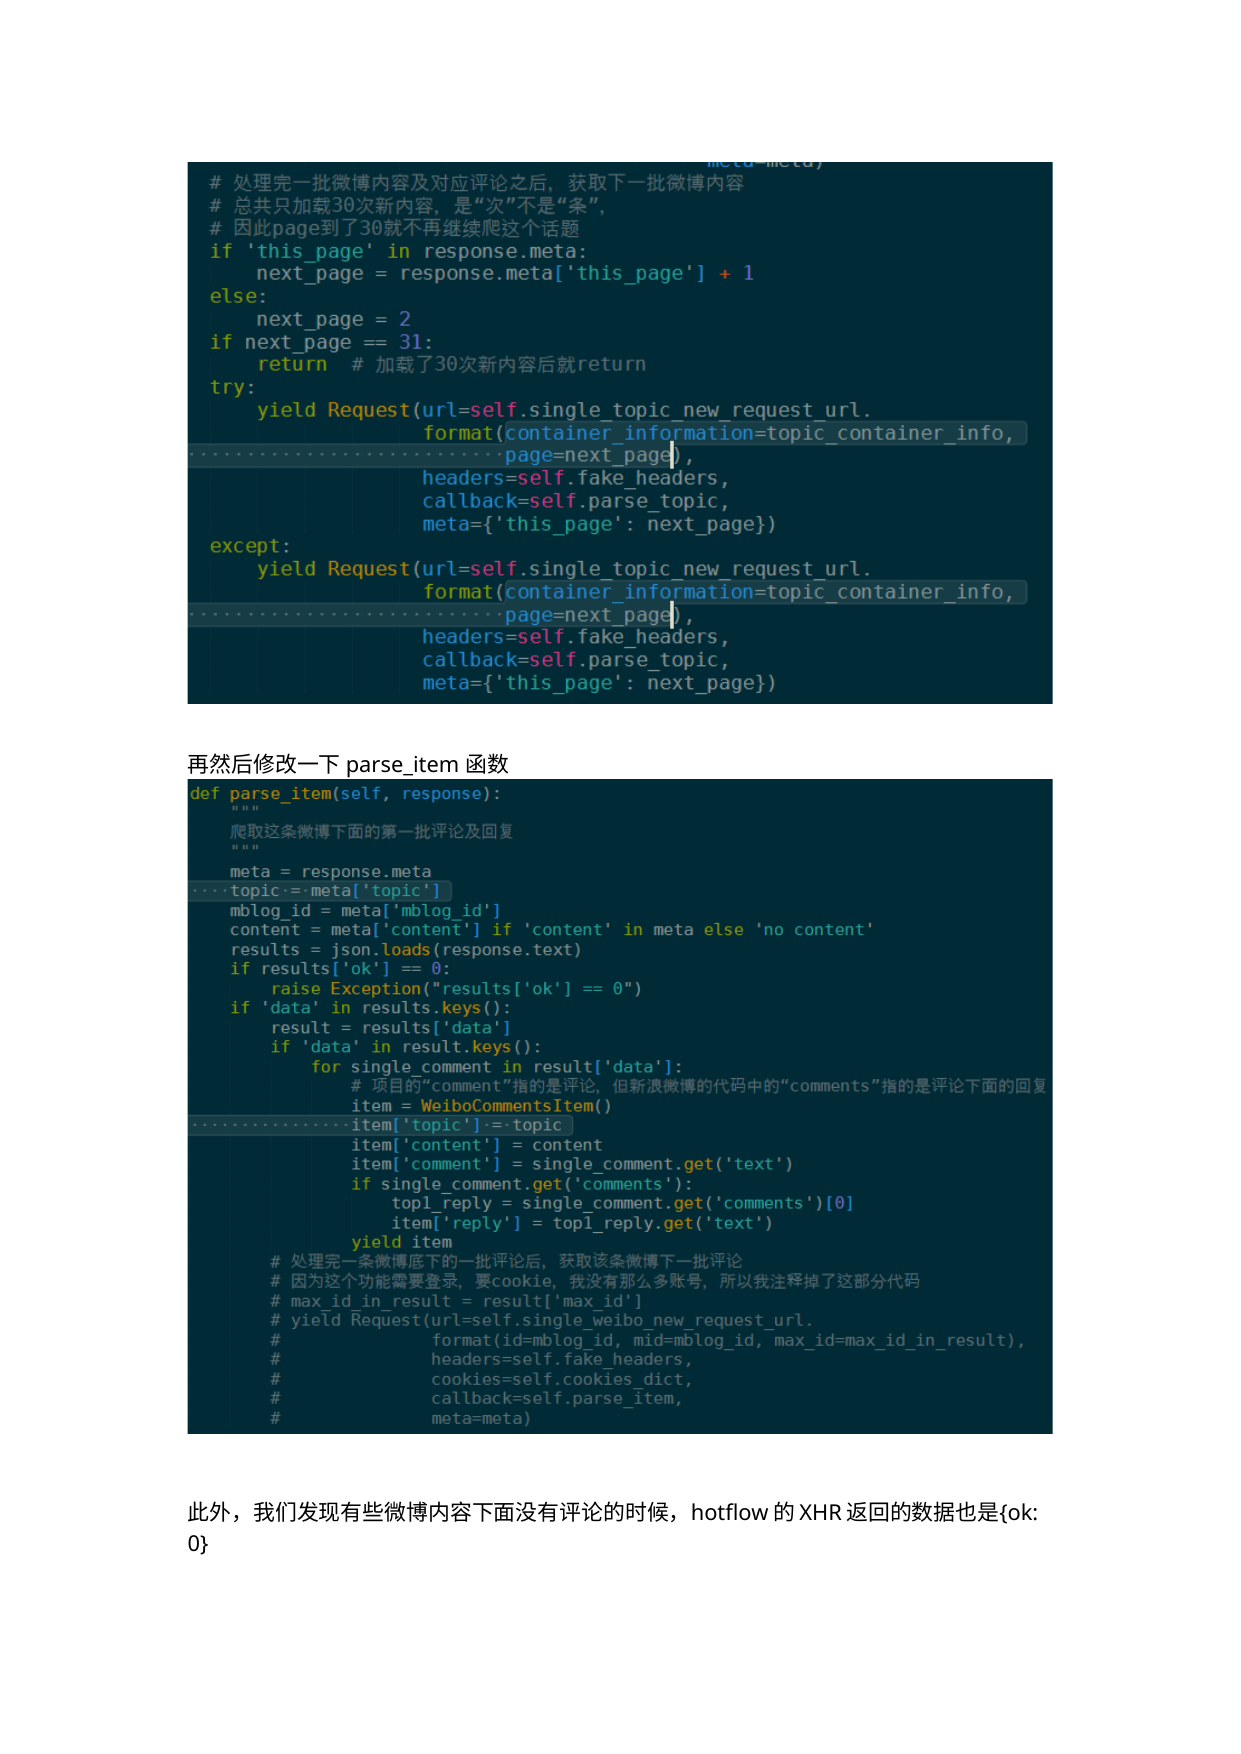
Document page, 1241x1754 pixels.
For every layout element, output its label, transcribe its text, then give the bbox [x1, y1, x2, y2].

picture [625, 565, 629, 575]
picture [575, 1200, 582, 1207]
picture [775, 1317, 782, 1325]
picture [231, 791, 249, 802]
picture [354, 358, 363, 370]
picture [703, 565, 719, 575]
picture [708, 162, 722, 166]
picture [246, 292, 257, 302]
picture [489, 656, 497, 666]
picture [483, 427, 491, 439]
picture [742, 1200, 768, 1208]
picture [353, 315, 361, 325]
picture [525, 1200, 530, 1208]
picture [275, 174, 291, 191]
picture [706, 1159, 710, 1169]
picture [615, 1376, 622, 1383]
picture [585, 1353, 590, 1364]
picture [282, 565, 292, 575]
picture [382, 943, 387, 955]
picture [675, 1334, 688, 1345]
picture [292, 1274, 306, 1288]
picture [383, 1182, 389, 1189]
picture [307, 360, 311, 370]
picture [331, 982, 338, 994]
picture [272, 943, 276, 954]
picture [574, 1103, 593, 1111]
picture [899, 1079, 913, 1093]
picture [282, 1025, 289, 1032]
picture [372, 222, 381, 233]
picture [463, 1337, 475, 1345]
picture [728, 174, 742, 191]
picture [246, 338, 255, 348]
picture [305, 403, 315, 416]
picture [318, 315, 327, 329]
picture [554, 406, 563, 416]
picture [721, 1274, 735, 1288]
picture [535, 1161, 540, 1169]
picture [309, 1254, 323, 1268]
picture [604, 1274, 618, 1288]
picture [489, 1397, 496, 1403]
picture [437, 1161, 447, 1169]
picture [543, 1103, 550, 1111]
picture [599, 1253, 607, 1261]
picture [732, 1084, 745, 1090]
picture [224, 383, 232, 393]
picture [276, 198, 288, 206]
picture [635, 1337, 643, 1345]
picture [492, 180, 506, 191]
picture [424, 1197, 428, 1208]
picture [448, 269, 469, 279]
picture [562, 221, 578, 234]
picture [627, 360, 631, 370]
picture [272, 1314, 279, 1325]
picture [699, 406, 719, 416]
picture [506, 247, 517, 257]
picture [531, 247, 552, 257]
picture [408, 1200, 415, 1211]
picture [477, 1274, 494, 1288]
picture [421, 1100, 441, 1111]
picture [349, 824, 379, 838]
picture [427, 584, 433, 598]
picture [772, 1200, 778, 1208]
picture [399, 247, 409, 257]
picture [458, 1103, 465, 1111]
picture [410, 927, 415, 935]
picture [532, 267, 538, 279]
picture [223, 244, 231, 257]
picture [293, 360, 303, 370]
picture [561, 1254, 567, 1267]
picture [259, 315, 266, 325]
picture [594, 1317, 602, 1325]
picture [401, 404, 408, 416]
picture [436, 474, 446, 482]
picture [343, 986, 351, 994]
picture [577, 1254, 590, 1266]
picture [468, 1100, 531, 1111]
picture [311, 791, 330, 799]
picture [295, 267, 302, 279]
picture [465, 520, 469, 530]
picture [244, 1001, 249, 1013]
picture [376, 406, 396, 416]
picture [392, 1025, 400, 1033]
picture [235, 383, 243, 397]
picture [501, 824, 511, 839]
picture [191, 787, 209, 799]
picture [432, 1415, 445, 1423]
picture [330, 269, 350, 283]
picture [650, 1079, 661, 1092]
picture [392, 1236, 401, 1247]
picture [841, 406, 848, 416]
picture [364, 198, 373, 205]
picture [304, 788, 309, 799]
picture [292, 226, 300, 234]
picture [649, 679, 658, 689]
picture [721, 1317, 727, 1328]
picture [883, 1079, 896, 1093]
picture [354, 247, 363, 257]
picture [568, 1254, 573, 1264]
picture [575, 1220, 582, 1231]
picture [253, 542, 261, 556]
picture [951, 1083, 958, 1092]
picture [223, 335, 231, 348]
text 再然后修改一下 parse_item 函数 [187, 747, 1053, 779]
picture [565, 1298, 576, 1306]
picture [493, 1044, 510, 1055]
picture [688, 1274, 701, 1288]
picture [353, 269, 358, 279]
picture [592, 1274, 601, 1286]
picture [661, 406, 668, 416]
picture [677, 1178, 681, 1191]
picture [555, 652, 560, 666]
picture [542, 656, 546, 666]
picture [397, 197, 412, 214]
picture [401, 312, 409, 325]
picture [239, 177, 248, 188]
picture [575, 1317, 581, 1324]
picture [805, 1275, 819, 1288]
picture [468, 1353, 475, 1364]
picture [211, 176, 220, 188]
picture [661, 565, 665, 575]
picture [661, 679, 665, 689]
picture [583, 1261, 589, 1268]
picture [414, 335, 419, 348]
picture [443, 1001, 450, 1013]
picture [746, 266, 751, 279]
picture [707, 175, 723, 191]
picture [416, 197, 432, 213]
picture [282, 406, 292, 416]
picture [664, 1079, 678, 1093]
picture [640, 1358, 647, 1364]
picture [651, 1353, 657, 1364]
picture [413, 174, 426, 185]
picture [674, 679, 682, 689]
picture [363, 203, 373, 213]
picture [318, 338, 327, 348]
picture [272, 1353, 279, 1364]
picture [686, 1218, 690, 1228]
picture [374, 174, 389, 191]
picture [459, 247, 469, 261]
picture [506, 269, 529, 279]
picture [187, 1115, 573, 1135]
picture [321, 1064, 330, 1072]
picture [233, 542, 237, 552]
picture [509, 1278, 516, 1286]
picture [418, 355, 431, 373]
picture [681, 1079, 695, 1093]
picture [545, 222, 557, 236]
picture [543, 269, 552, 279]
picture [806, 404, 810, 416]
picture [655, 1275, 667, 1287]
picture [348, 869, 359, 877]
picture [708, 520, 717, 534]
picture [813, 927, 818, 935]
picture [606, 1334, 612, 1345]
picture [212, 244, 217, 257]
picture [539, 1181, 551, 1192]
picture [447, 1161, 457, 1169]
picture [680, 656, 694, 669]
picture [579, 180, 585, 187]
picture [372, 1025, 384, 1032]
picture [513, 184, 527, 190]
picture [484, 1200, 490, 1211]
picture [569, 493, 575, 507]
picture [609, 174, 625, 191]
picture [1000, 1079, 1007, 1092]
picture [722, 1079, 727, 1088]
picture [437, 247, 455, 257]
picture [575, 1142, 582, 1149]
picture [414, 269, 422, 274]
picture [306, 338, 312, 352]
picture [438, 679, 446, 684]
picture [495, 204, 503, 213]
picture [187, 565, 1027, 643]
picture [310, 226, 320, 232]
picture [338, 869, 345, 877]
picture [615, 1395, 622, 1402]
picture [341, 1005, 349, 1013]
picture [294, 197, 310, 214]
picture [454, 1414, 459, 1423]
picture [570, 198, 586, 213]
picture [787, 406, 796, 411]
picture [873, 1278, 885, 1288]
picture [591, 266, 598, 279]
picture [272, 1295, 279, 1306]
picture [464, 1373, 468, 1384]
picture [634, 927, 642, 935]
picture [842, 927, 848, 934]
picture [704, 927, 713, 935]
picture [392, 869, 405, 877]
picture [314, 175, 330, 191]
picture [456, 588, 481, 598]
picture [300, 224, 306, 238]
picture [558, 356, 575, 373]
picture [383, 825, 396, 838]
picture [272, 1412, 279, 1423]
picture [343, 219, 356, 236]
picture [734, 927, 743, 935]
picture [374, 1078, 386, 1091]
picture [565, 1081, 569, 1091]
picture [432, 1044, 440, 1052]
picture [1008, 1079, 1013, 1091]
picture [487, 516, 491, 534]
picture [271, 403, 276, 416]
picture [498, 584, 502, 600]
picture [661, 1395, 673, 1403]
picture [410, 904, 415, 916]
picture [212, 335, 217, 348]
picture [696, 1198, 700, 1208]
picture [495, 561, 500, 575]
picture [485, 1415, 495, 1423]
picture [439, 1064, 475, 1072]
picture [518, 675, 522, 689]
picture [571, 180, 577, 191]
picture [452, 177, 467, 191]
picture [332, 825, 346, 838]
picture [378, 1161, 392, 1169]
picture [426, 247, 433, 257]
picture [459, 1200, 465, 1211]
picture [605, 1181, 627, 1189]
picture [483, 220, 500, 235]
picture [272, 966, 279, 972]
picture [670, 1220, 677, 1231]
picture [575, 1395, 580, 1406]
picture [490, 947, 500, 955]
picture [447, 1279, 453, 1287]
picture [626, 923, 631, 935]
picture [402, 986, 420, 994]
picture [749, 1080, 761, 1092]
picture [378, 1317, 395, 1328]
picture [518, 517, 522, 530]
picture [715, 923, 721, 935]
picture [444, 220, 460, 236]
picture [248, 824, 262, 839]
picture [231, 904, 244, 916]
picture [436, 429, 446, 439]
picture [272, 1373, 279, 1384]
picture [485, 586, 489, 598]
picture [392, 1005, 400, 1013]
picture [746, 406, 754, 411]
picture [519, 356, 535, 372]
picture [616, 404, 620, 416]
picture [211, 222, 220, 234]
picture [808, 1083, 839, 1091]
picture [565, 1064, 571, 1072]
picture [513, 1064, 521, 1072]
picture [569, 652, 575, 666]
picture [272, 1392, 279, 1403]
picture [544, 1317, 551, 1325]
picture [445, 1200, 451, 1208]
picture [735, 406, 742, 416]
picture [443, 1254, 456, 1267]
picture [294, 313, 302, 325]
picture [424, 219, 440, 236]
picture [655, 927, 667, 935]
picture [210, 292, 220, 302]
picture [826, 406, 830, 416]
picture [424, 679, 440, 689]
picture [720, 679, 729, 689]
picture [660, 474, 670, 484]
picture [464, 220, 480, 229]
picture [470, 1181, 496, 1189]
picture [378, 1103, 392, 1111]
picture [708, 679, 717, 692]
picture [540, 357, 554, 368]
picture [332, 927, 344, 935]
picture [372, 1064, 384, 1072]
picture [376, 1274, 390, 1288]
picture [259, 406, 268, 420]
picture [471, 653, 480, 666]
picture [465, 679, 469, 689]
picture [855, 1274, 869, 1288]
picture [260, 360, 268, 370]
picture [358, 947, 369, 955]
picture [344, 199, 354, 210]
picture [460, 565, 475, 570]
picture [525, 1334, 546, 1345]
picture [507, 198, 515, 203]
picture [311, 986, 320, 994]
picture [545, 1064, 551, 1071]
picture [775, 1337, 788, 1345]
picture [377, 197, 393, 214]
picture [448, 791, 455, 798]
picture [755, 1274, 769, 1288]
picture [295, 402, 299, 416]
picture [282, 824, 313, 838]
picture [512, 174, 525, 181]
picture [272, 1334, 279, 1345]
picture [680, 1200, 693, 1211]
picture [259, 565, 268, 579]
picture [385, 219, 402, 236]
picture [392, 1254, 407, 1268]
picture [425, 426, 432, 439]
picture [661, 629, 682, 643]
picture [402, 1064, 411, 1071]
picture [318, 269, 327, 283]
picture [826, 565, 830, 575]
picture [570, 1078, 577, 1091]
picture [661, 520, 665, 530]
picture [260, 245, 266, 256]
picture [244, 962, 249, 974]
picture [452, 359, 457, 368]
picture [621, 1274, 635, 1288]
picture [495, 923, 499, 935]
picture [500, 359, 515, 372]
picture [472, 247, 492, 257]
picture [544, 947, 551, 954]
picture [212, 381, 218, 393]
picture [606, 1317, 612, 1324]
picture [499, 1181, 506, 1189]
picture [757, 675, 762, 693]
picture [766, 1079, 779, 1092]
picture [315, 824, 330, 837]
picture [293, 561, 299, 575]
picture [554, 1161, 561, 1169]
picture [406, 1079, 420, 1092]
picture [330, 338, 351, 352]
picture [611, 1254, 658, 1268]
picture [254, 174, 271, 191]
picture [539, 197, 554, 214]
picture [302, 1025, 309, 1033]
picture [404, 219, 421, 235]
picture [836, 1197, 844, 1207]
picture [302, 962, 307, 974]
picture [555, 245, 563, 257]
picture [438, 406, 445, 416]
picture [505, 1413, 509, 1423]
picture [494, 198, 503, 203]
picture [461, 357, 476, 369]
picture [283, 315, 291, 325]
picture [641, 1283, 651, 1288]
picture [729, 1258, 734, 1267]
picture [392, 947, 405, 955]
picture [427, 1274, 440, 1288]
text 此外，我们发现有些微博内容下面没有评论的时候，hotflow的XHR返回的数据也是{ok: 0} [187, 1494, 1053, 1559]
picture [1017, 1079, 1030, 1093]
picture [372, 1239, 381, 1247]
picture [485, 1002, 489, 1015]
picture [438, 175, 448, 191]
picture [983, 1079, 997, 1093]
picture [471, 494, 480, 507]
picture [569, 247, 575, 257]
picture [671, 1274, 676, 1285]
picture [403, 269, 410, 279]
picture [449, 1083, 485, 1091]
picture [495, 247, 503, 256]
picture [329, 402, 373, 420]
picture [270, 360, 280, 370]
picture [467, 824, 479, 836]
picture [360, 1274, 373, 1288]
picture [699, 1080, 718, 1092]
picture [211, 199, 220, 211]
picture [187, 869, 452, 901]
picture [314, 198, 330, 214]
picture [314, 360, 326, 370]
picture [477, 1254, 489, 1268]
picture [514, 947, 521, 954]
picture [520, 656, 534, 661]
picture [519, 197, 535, 214]
picture [342, 908, 354, 916]
picture [272, 1256, 279, 1267]
picture [483, 406, 493, 416]
picture [615, 1220, 622, 1227]
picture [565, 1161, 571, 1171]
picture [648, 174, 657, 191]
picture [545, 1374, 550, 1384]
picture [585, 1161, 592, 1168]
picture [580, 268, 586, 278]
picture [378, 356, 394, 373]
picture [432, 962, 441, 973]
picture [398, 357, 413, 372]
picture [292, 791, 299, 799]
picture [756, 162, 769, 166]
picture [272, 1275, 279, 1286]
picture [330, 315, 344, 325]
picture [272, 338, 278, 348]
picture [647, 1220, 653, 1229]
picture [605, 657, 612, 666]
picture [527, 1255, 540, 1268]
picture [390, 1274, 407, 1288]
picture [224, 542, 231, 552]
picture [272, 908, 279, 918]
picture [231, 869, 244, 877]
picture [489, 497, 498, 507]
picture [680, 497, 694, 511]
picture [788, 1274, 801, 1286]
picture [376, 565, 391, 575]
picture [353, 1080, 359, 1091]
picture [684, 406, 688, 416]
picture [334, 1064, 340, 1072]
picture [187, 406, 1027, 484]
picture [673, 471, 682, 484]
picture [524, 1275, 529, 1286]
picture [415, 403, 419, 416]
picture [329, 561, 344, 575]
picture [353, 174, 370, 191]
picture [514, 1079, 527, 1093]
picture [362, 986, 381, 997]
picture [1035, 1078, 1045, 1093]
picture [667, 269, 675, 281]
picture [458, 1022, 464, 1033]
picture [282, 336, 290, 348]
picture [344, 315, 350, 329]
picture [851, 561, 856, 575]
picture [483, 565, 487, 575]
picture [571, 1274, 585, 1288]
picture [591, 633, 599, 643]
picture [451, 829, 463, 838]
picture [543, 1200, 551, 1208]
picture [595, 1373, 600, 1384]
picture [531, 1079, 561, 1093]
picture [436, 269, 444, 283]
picture [576, 1337, 581, 1347]
picture [266, 825, 278, 838]
picture [505, 923, 510, 935]
picture [418, 1220, 432, 1228]
picture [507, 652, 516, 666]
picture [735, 679, 741, 693]
picture [410, 1254, 423, 1268]
picture [453, 471, 475, 484]
picture [236, 219, 251, 235]
picture [449, 588, 453, 598]
picture [392, 1079, 402, 1093]
picture [694, 1255, 706, 1268]
picture [284, 244, 288, 257]
picture [846, 1337, 853, 1345]
picture [254, 219, 262, 235]
picture [615, 1200, 637, 1208]
picture [292, 1298, 304, 1306]
picture [436, 633, 446, 643]
picture [504, 1393, 511, 1403]
picture [649, 520, 658, 530]
picture [631, 1079, 645, 1093]
picture [757, 516, 762, 534]
picture [254, 197, 271, 210]
picture [684, 565, 688, 575]
picture [554, 1142, 561, 1150]
picture [590, 174, 606, 191]
picture [326, 1262, 339, 1268]
picture [530, 176, 546, 191]
picture [392, 174, 409, 191]
picture [671, 1319, 683, 1325]
picture [305, 561, 315, 575]
picture [565, 1220, 571, 1228]
picture [402, 1181, 414, 1189]
picture [615, 985, 622, 992]
picture [967, 1080, 980, 1093]
picture [463, 1005, 480, 1016]
picture [293, 1257, 300, 1265]
picture [233, 292, 242, 297]
picture [676, 1375, 681, 1384]
picture [424, 520, 446, 530]
picture [347, 565, 373, 579]
picture [439, 1239, 452, 1247]
picture [530, 474, 534, 484]
picture [402, 908, 407, 916]
picture [271, 269, 280, 278]
picture [667, 175, 685, 190]
picture [364, 963, 368, 974]
picture [438, 791, 445, 798]
picture [625, 1161, 647, 1169]
picture [436, 588, 446, 598]
picture [326, 1255, 339, 1259]
picture [270, 244, 277, 257]
picture [740, 1282, 749, 1288]
picture [473, 1392, 478, 1403]
picture [684, 1161, 703, 1172]
picture [359, 1255, 390, 1268]
picture [688, 174, 704, 191]
picture [232, 825, 246, 838]
picture [616, 1079, 628, 1092]
picture [916, 1079, 929, 1093]
picture [510, 561, 516, 575]
picture [555, 493, 560, 507]
picture [252, 904, 256, 915]
picture [438, 824, 445, 837]
picture [779, 406, 784, 415]
picture [407, 943, 424, 955]
picture [430, 1142, 435, 1150]
picture [483, 824, 497, 838]
picture [389, 244, 395, 257]
picture [542, 497, 546, 507]
picture [283, 269, 291, 279]
picture [410, 1274, 424, 1288]
picture [479, 356, 496, 372]
picture [378, 1142, 392, 1150]
picture [322, 219, 338, 236]
picture [487, 675, 491, 693]
picture [534, 1395, 541, 1402]
picture [605, 1200, 612, 1208]
picture [770, 518, 774, 532]
picture [372, 1298, 379, 1306]
picture [679, 1277, 683, 1287]
picture [578, 561, 584, 575]
picture [382, 1044, 390, 1052]
picture [449, 429, 481, 439]
picture [661, 1255, 675, 1267]
picture [899, 1334, 904, 1345]
picture [455, 197, 472, 214]
picture [615, 1161, 622, 1169]
picture [333, 175, 350, 190]
picture [416, 825, 428, 838]
picture [674, 520, 682, 530]
picture [353, 1239, 361, 1250]
picture [698, 1317, 703, 1325]
picture [259, 269, 266, 279]
picture [416, 184, 424, 190]
picture [507, 494, 516, 507]
picture [735, 520, 741, 534]
picture [526, 219, 536, 235]
picture [544, 983, 549, 994]
picture [509, 403, 515, 416]
picture [430, 1161, 437, 1169]
picture [473, 175, 487, 189]
picture [210, 542, 214, 552]
picture [484, 269, 493, 278]
picture [625, 406, 630, 416]
picture [426, 1255, 440, 1268]
picture [415, 561, 419, 575]
picture [470, 1220, 475, 1231]
picture [292, 966, 299, 974]
picture [275, 224, 280, 238]
picture [473, 1041, 491, 1052]
